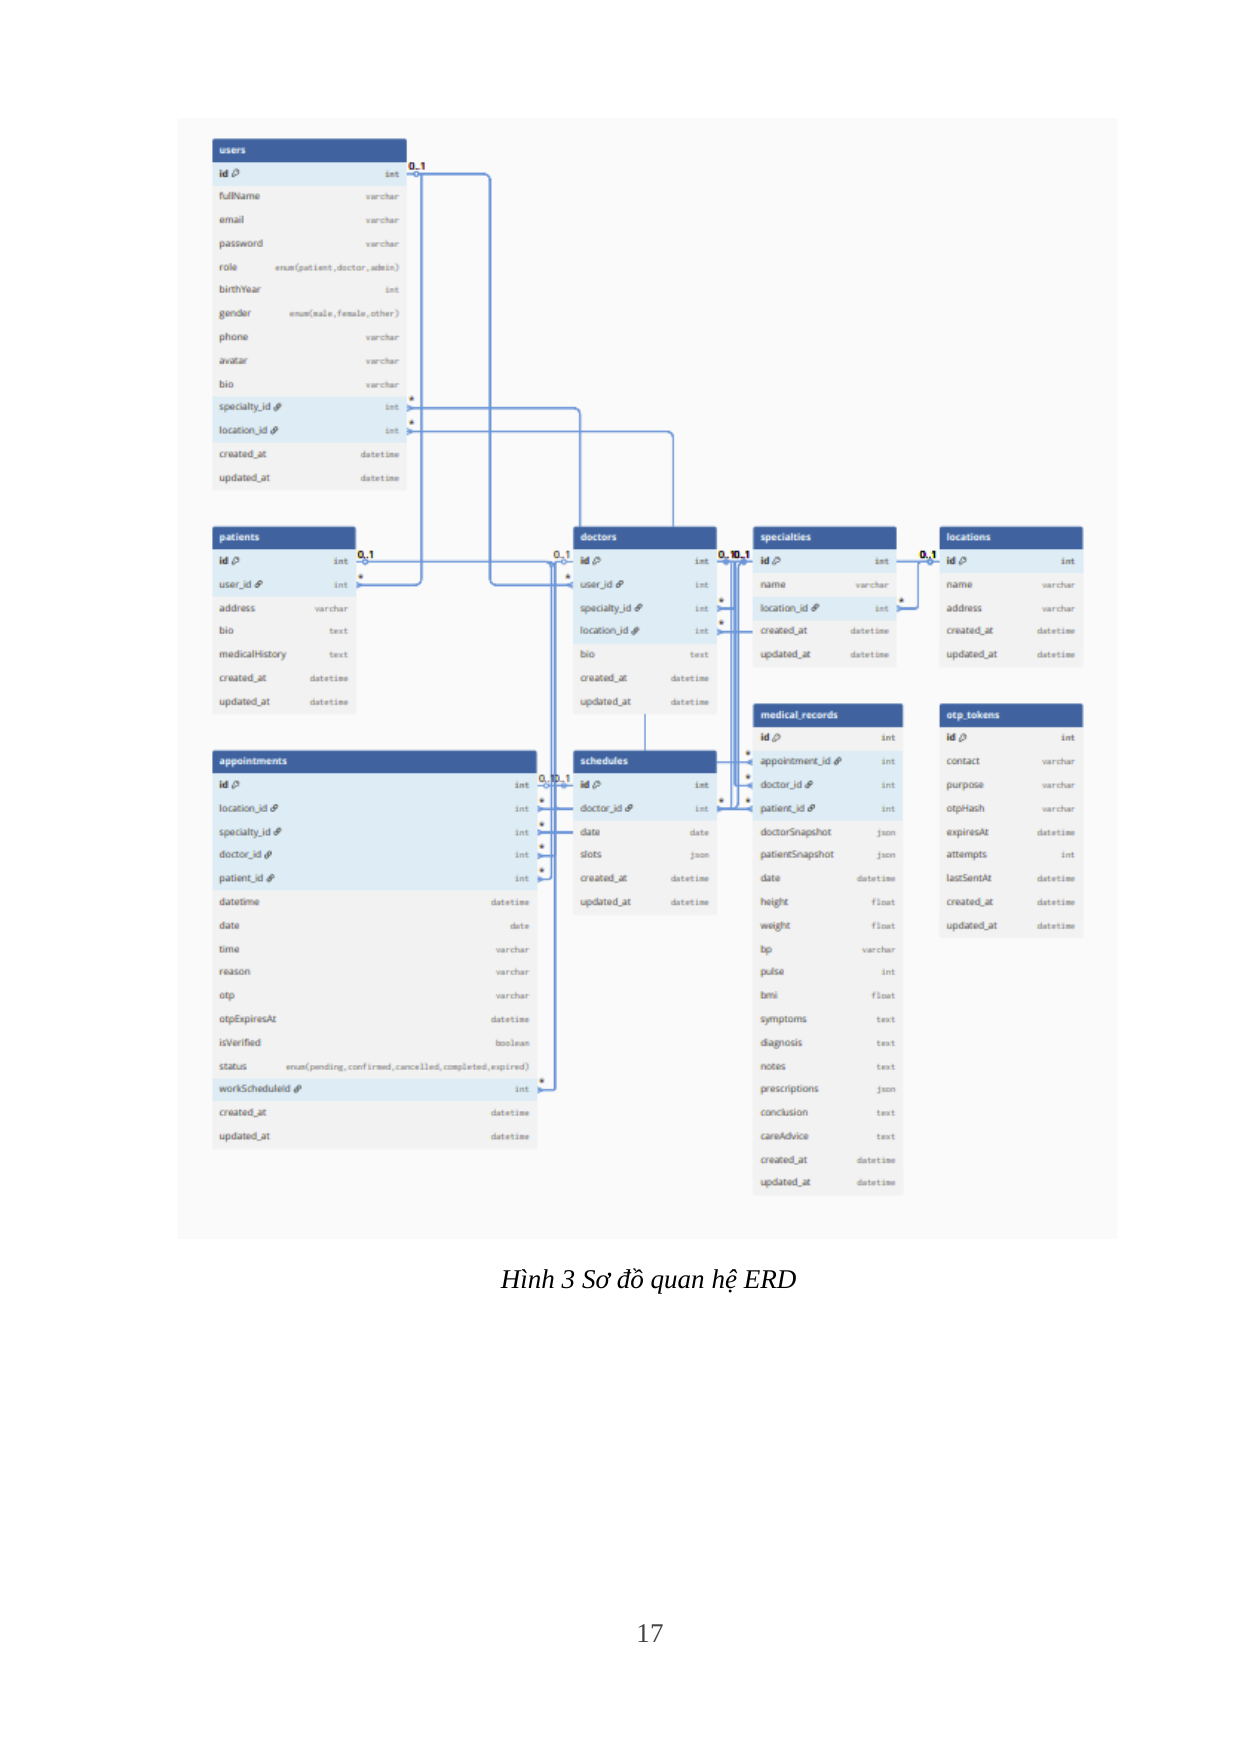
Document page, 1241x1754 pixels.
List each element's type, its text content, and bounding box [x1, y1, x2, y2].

picture [177, 118, 1118, 1239]
text Hình 3 Sơ đồ quan hệ ERD [177, 1263, 1122, 1294]
